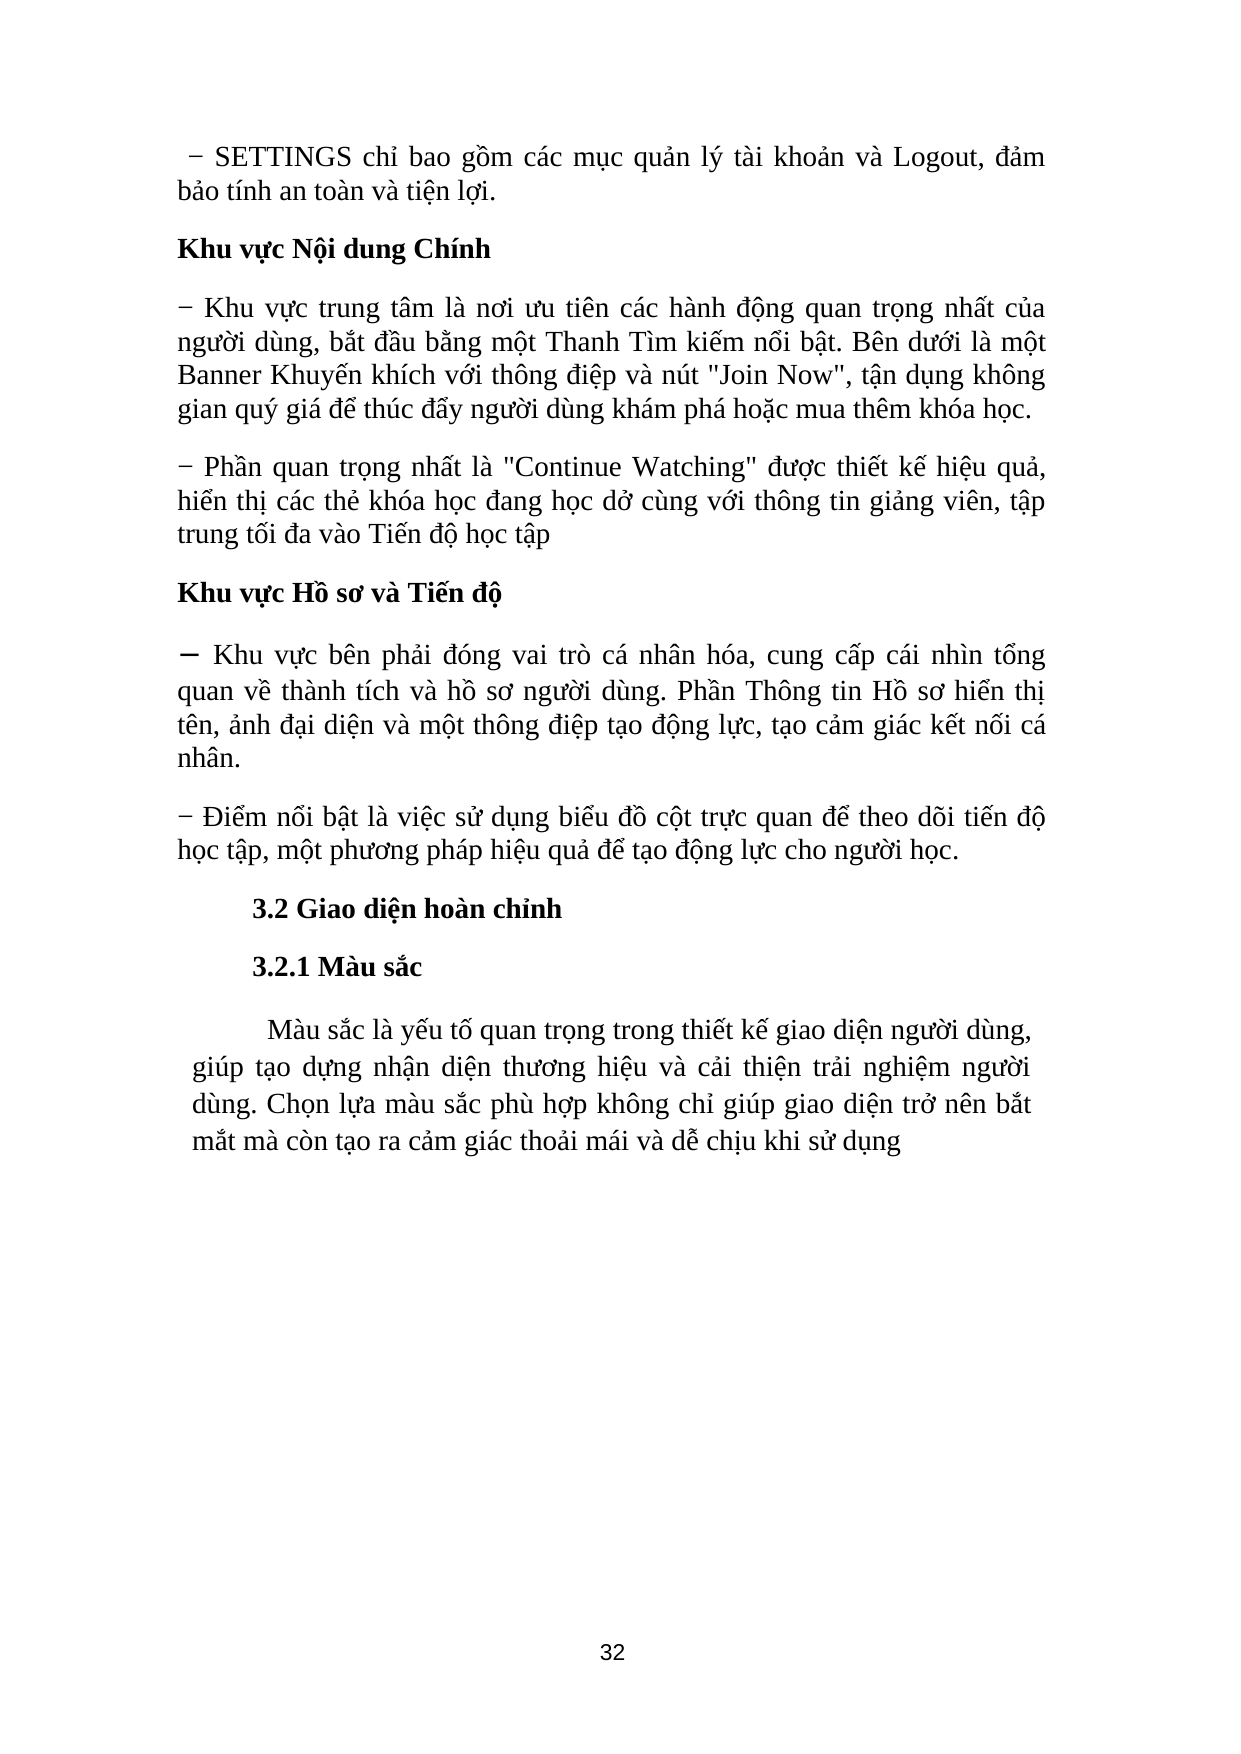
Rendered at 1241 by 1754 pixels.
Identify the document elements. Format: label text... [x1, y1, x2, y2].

text Màu sắc là yếu tố quan trọng trong thiết kế giao diện người dùng, giúp tạo dựng nhận diện thương hiệu và cải thiện trải nghiệm người dùng. Chọn lựa màu sắc phù hợp không chỉ giúp giao diện trở nên bắt mắt mà còn tạo ra cảm giác thoải mái và dễ chịu khi sử dụng [192, 1012, 1032, 1156]
text Khu vực Nội dung Chính [177, 232, 1047, 265]
text − SETTINGS chỉ bao gồm các mục quản lý tài khoản và Logout, đảm bảo tính an toàn và tiện lợi. [177, 139, 1047, 207]
subtitle 3.2.1 Màu sắc [252, 949, 1047, 983]
text − Phần quan trọng nhất là "Continue Watching" được thiết kế hiệu quả, hiển thị các thẻ khóa học đang học dở cùng với thông tin giảng viên, tập trung tối đa vào Tiến độ học tập [177, 449, 1047, 550]
text − Khu vực trung tâm là nơi ưu tiên các hành động quan trọng nhất của người dùng, bắt đầu bằng một Thanh Tìm kiếm nổi bật. Bên dưới là một Banner Khuyến khích với thông điệp và nút "Join Now", tận dụng không gian quý giá để thúc đẩy người dùng khám phá hoặc mua thêm khóa học. [177, 290, 1047, 424]
text − Khu vực bên phải đóng vai trò cá nhân hóa, cung cấp cái nhìn tổng quan về thành tích và hồ sơ người dùng. Phần Thông tin Hồ sơ hiển thị tên, ảnh đại diện và một thông điệp tạo động lực, tạo cảm giác kết nối cá nhân. [177, 633, 1047, 774]
text Khu vực Hồ sơ và Tiến độ [177, 575, 1047, 608]
text − Điểm nổi bật là việc sử dụng biểu đồ cột trực quan để theo dõi tiến độ học tập, một phương pháp hiệu quả để tạo động lực cho người học. [177, 799, 1047, 866]
subtitle 3.2 Giao diện hoàn chỉnh [252, 891, 1047, 924]
